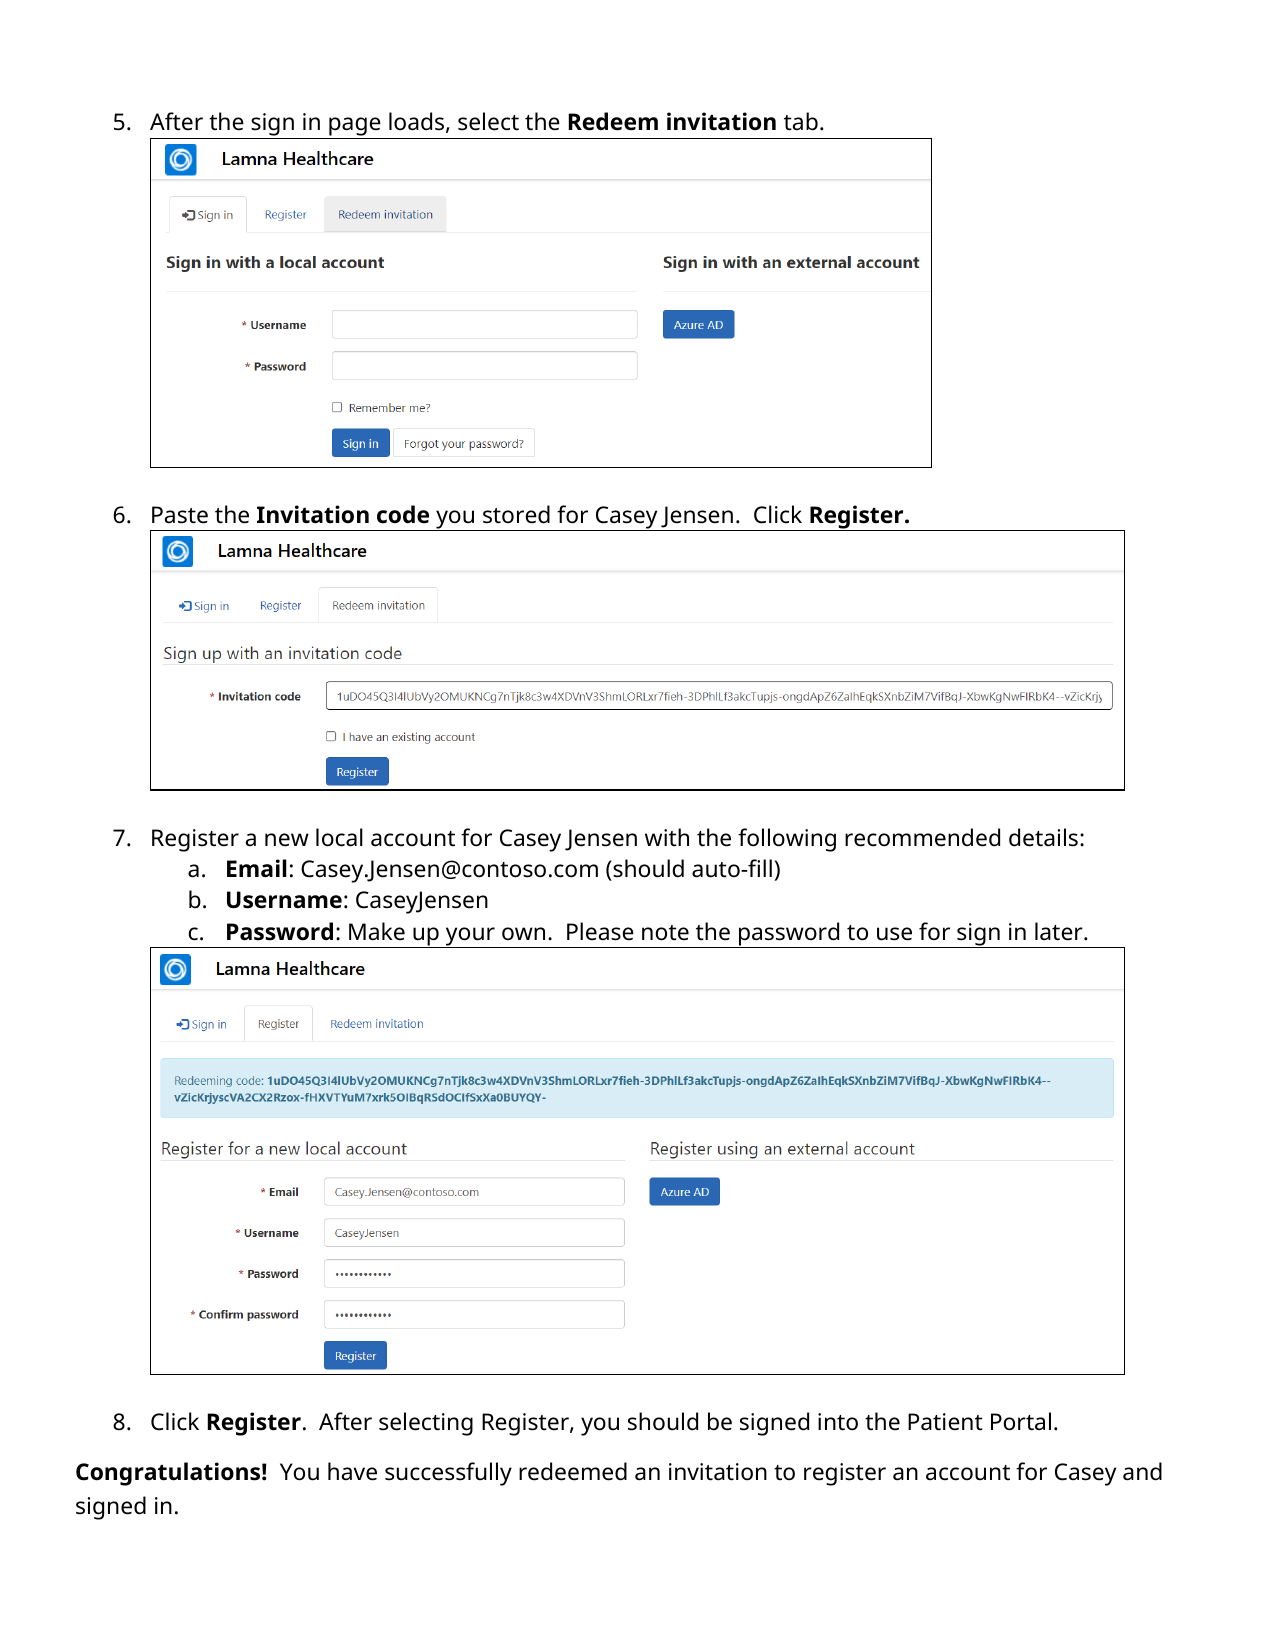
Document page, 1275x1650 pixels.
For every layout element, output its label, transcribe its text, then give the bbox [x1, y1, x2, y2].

list Email: Casey.Jensen@contoso.com (should auto-fill) [187, 853, 1200, 884]
list After the sign in page loads, select the Redeem invitation tab. [112, 106, 1200, 137]
list Click Register. After selecting Register, you should be signed into the Patient Portal. [112, 1406, 1200, 1437]
text Congratulations! You have successfully redeemed an invitation to register an account for Casey and signed in. [75, 1456, 1200, 1521]
list Password: Make up your own. Please note the password to use for sign in later. [187, 916, 1200, 947]
picture [151, 531, 1124, 789]
list Register a new local account for Casey Jensen with the following recommended details: [112, 822, 1200, 853]
list Paste the Invitation code you stored for Casey Jensen. Click Register. [112, 499, 1200, 530]
picture [151, 139, 931, 467]
picture [151, 948, 1124, 1374]
list Username: CaseyJensen [187, 884, 1200, 916]
